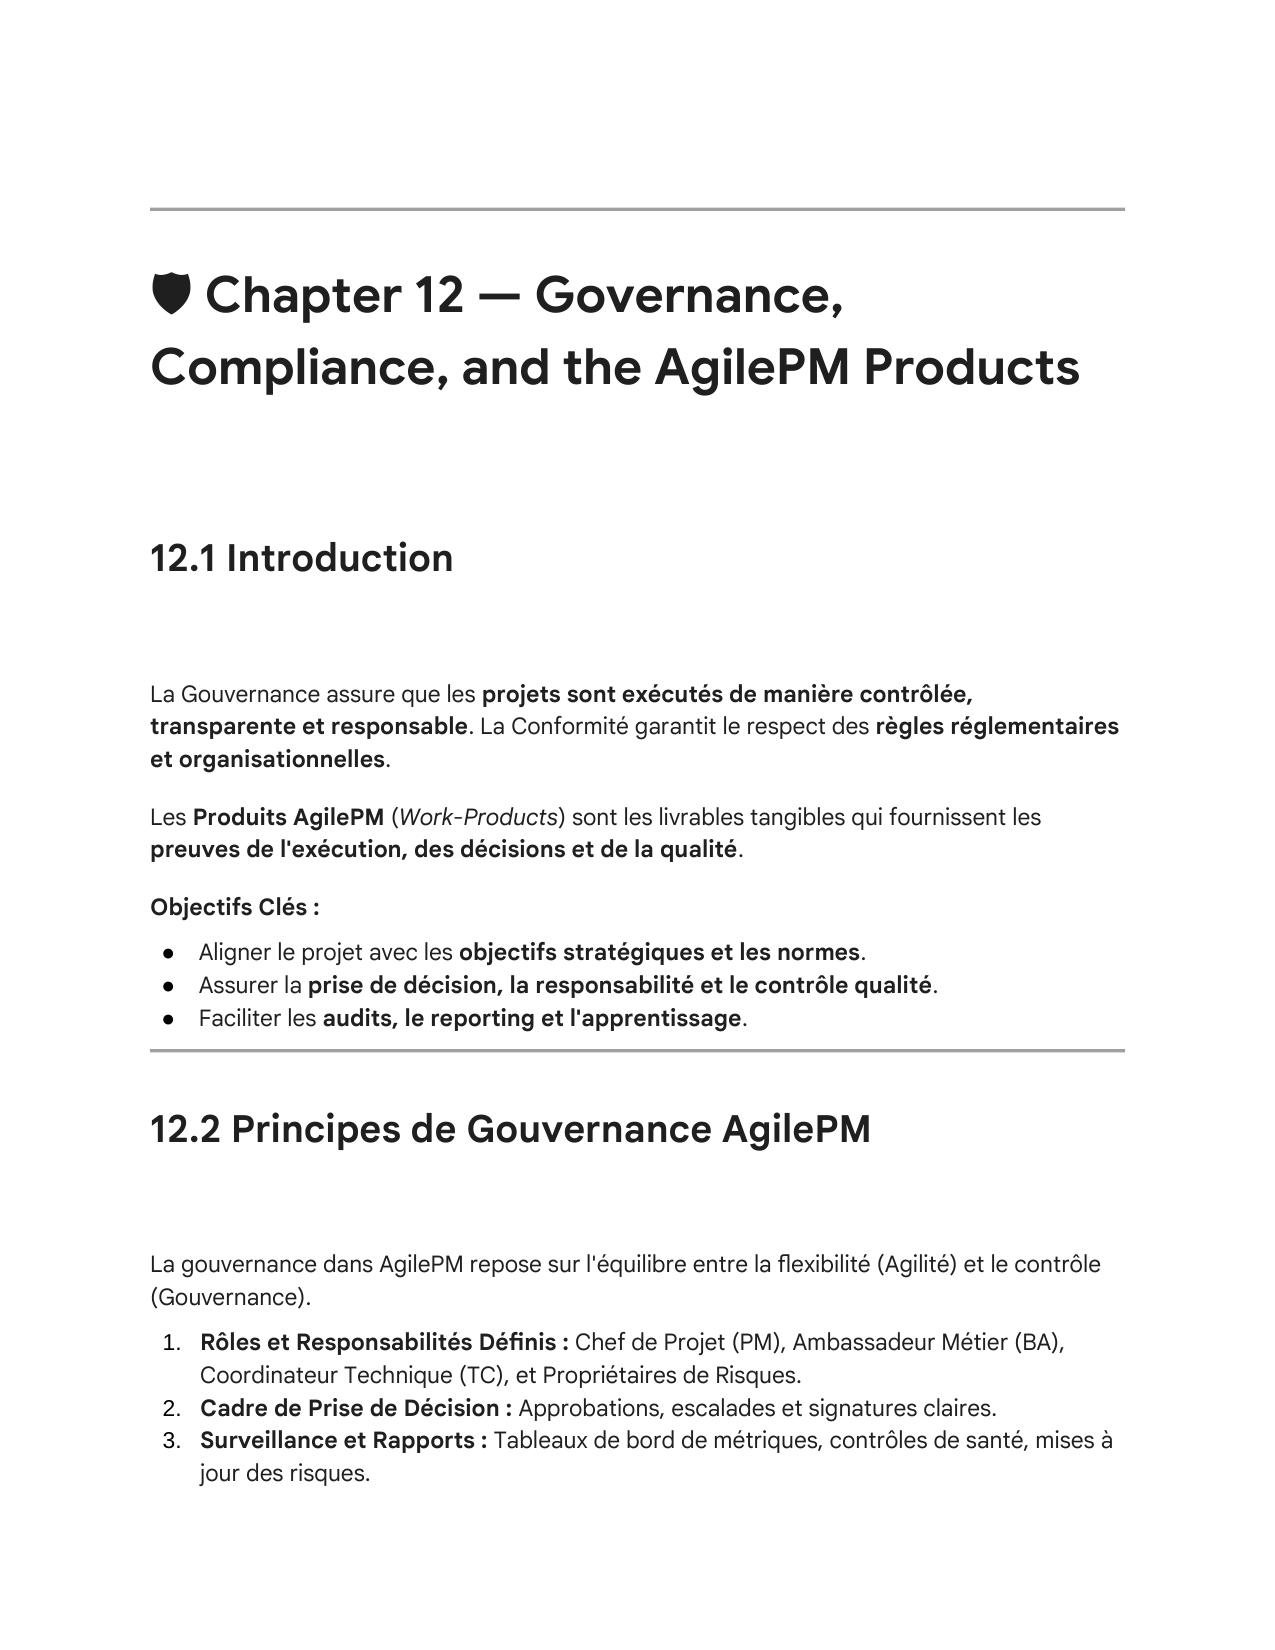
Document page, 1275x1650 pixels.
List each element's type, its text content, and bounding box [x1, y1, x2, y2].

list Aligner le projet avec les objectifs stratégiques et les normes. [161, 938, 1125, 967]
list Faciliter les audits, le reporting et l'apprentissage. [161, 1004, 1125, 1033]
subtitle 12.1 Introduction [150, 535, 1125, 582]
list Rôles et Responsabilités Définis : Chef de Projet (PM), Ambassadeur Métier (BA), Coordinateur Technique (TC), et Propriétaires de Risques. [162, 1328, 1125, 1390]
text Les Produits AgilePM (Work-Products) sont les livrables tangibles qui fournissent les preuves de l'exécution, des décisions et de la qualité. [150, 803, 1125, 864]
list Cadre de Prise de Décision : Approbations, escalades et signatures claires. [162, 1394, 1125, 1423]
text La Gouvernance assure que les projets sont exécutés de manière contrôlée, transparente et responsable. La Conformité garantit le respect des règles réglementaires et organisationnelles. [150, 680, 1125, 774]
list Assurer la prise de décision, la responsabilité et le contrôle qualité. [161, 971, 1125, 1000]
text Objectifs Clés : [150, 893, 1125, 922]
subtitle 🛡️ Chapter 12 — Governance, Compliance, and the AgilePM Products [150, 264, 1125, 398]
text La gouvernance dans AgilePM repose sur l'équilibre entre la flexibilité (Agilité) et le contrôle (Gouvernance). [150, 1251, 1125, 1312]
subtitle 12.2 Principes de Gouvernance AgilePM [150, 1106, 1125, 1153]
list Surveillance et Rapports : Tableaux de bord de métriques, contrôles de santé, mises à jour des risques. [162, 1427, 1125, 1488]
